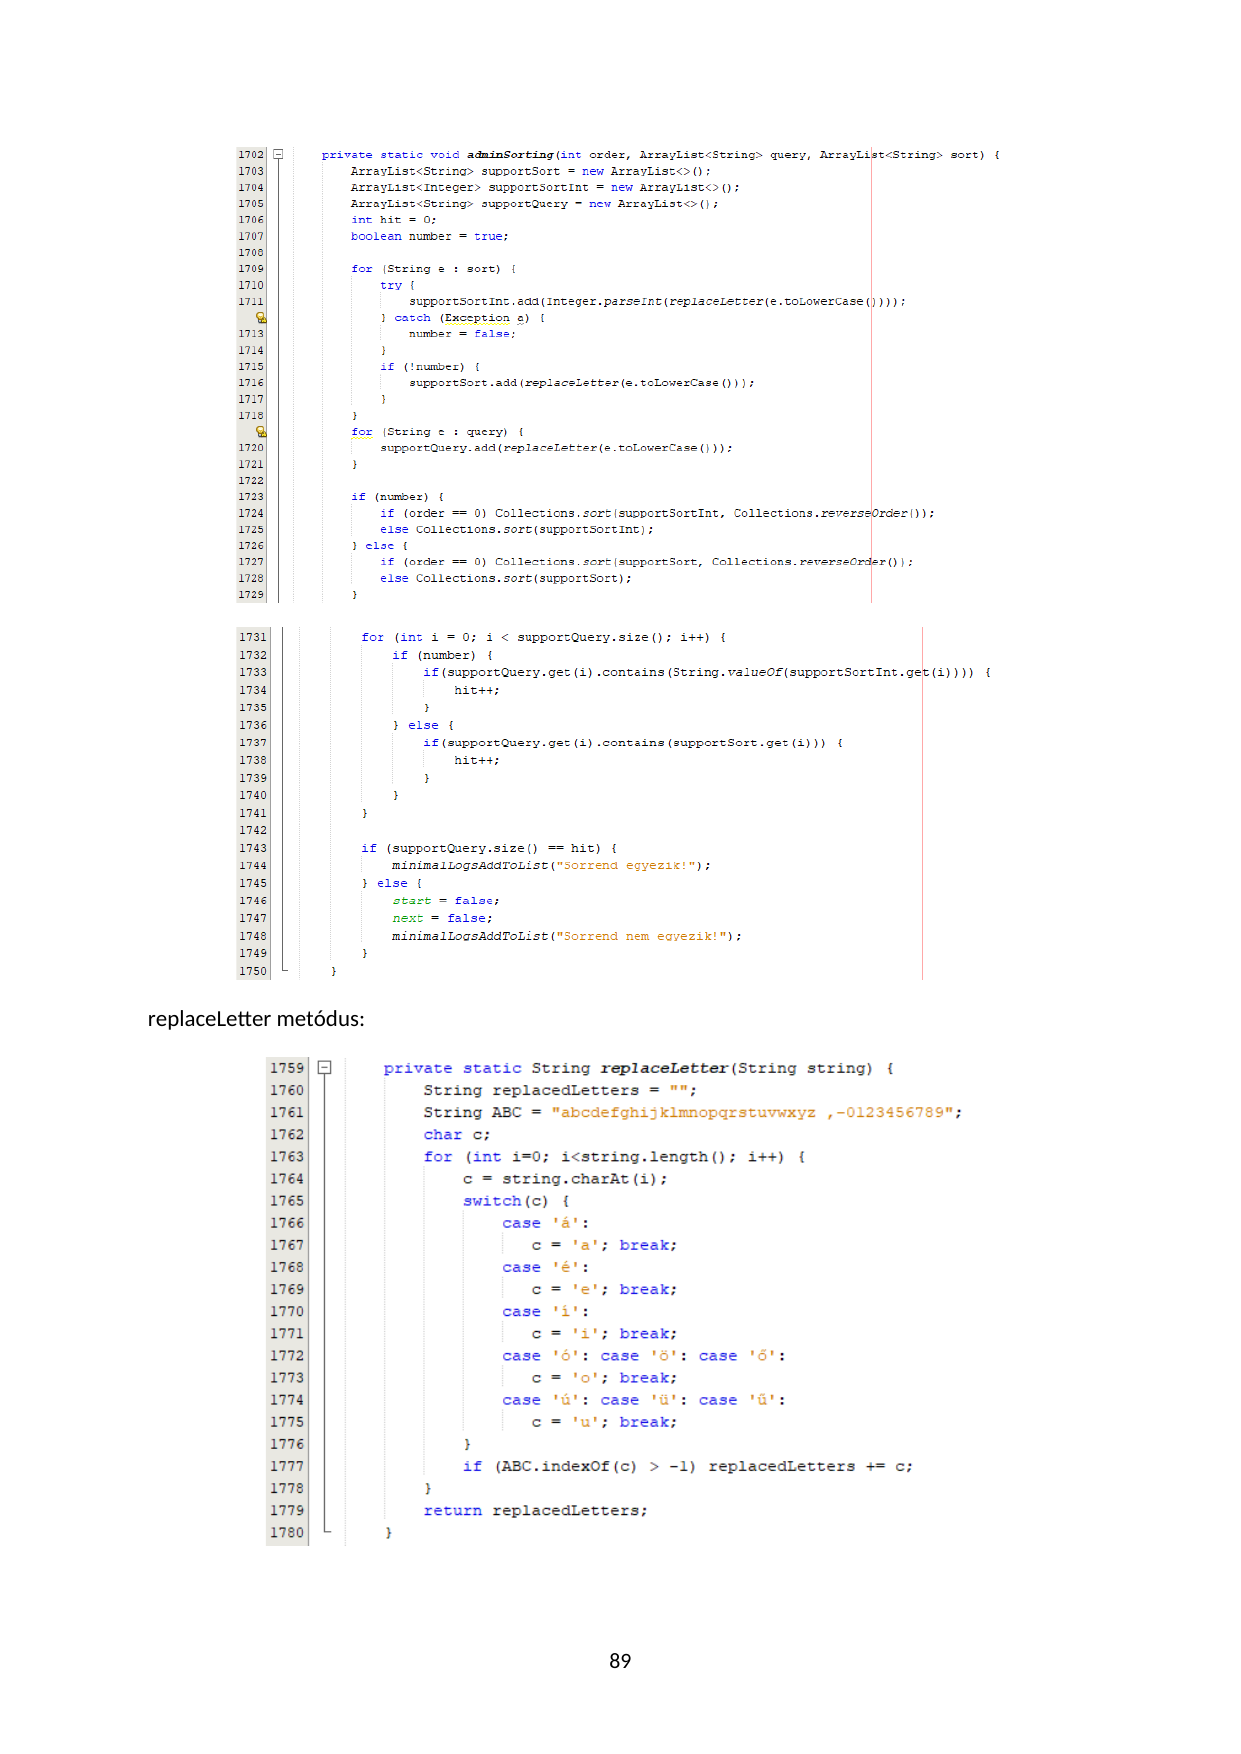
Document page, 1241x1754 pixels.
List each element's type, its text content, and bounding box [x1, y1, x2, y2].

picture [236, 147, 1004, 603]
picture [236, 627, 1004, 980]
text replaceLetter metódus: [148, 1004, 1093, 1032]
picture [265, 1057, 975, 1546]
